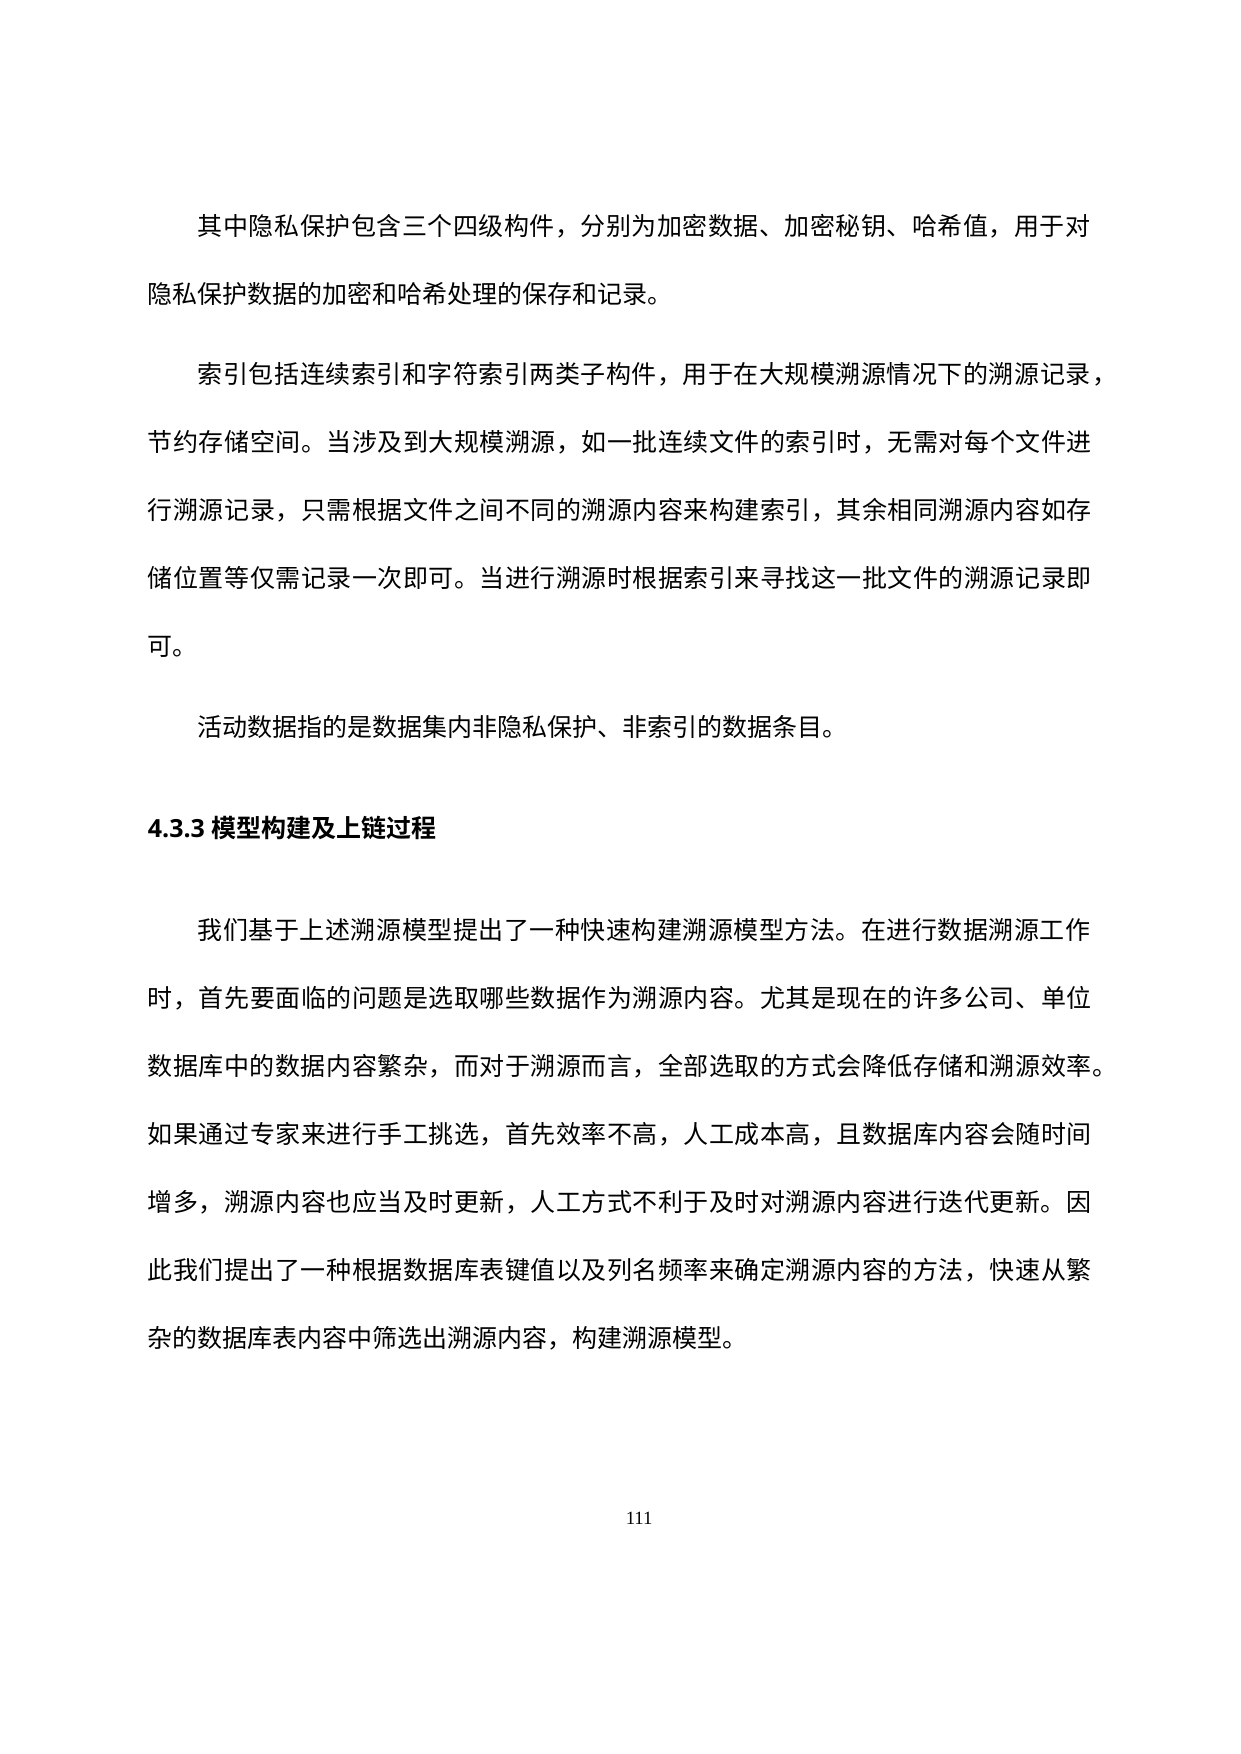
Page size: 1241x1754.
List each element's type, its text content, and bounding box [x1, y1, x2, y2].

text 活动数据指的是数据集内非隐私保护、非索引的数据条目。 [148, 691, 1092, 759]
text 我们基于上述溯源模型提出了一种快速构建溯源模型方法。在进行数据溯源工作时，首先要面临的问题是选取哪些数据作为溯源内容。尤其是现在的许多公司、单位数据库中的数据内容繁杂，而对于溯源而言，全部选取的方式会降低存储和溯源效率。如果通过专家来进行手工挑选，首先效率不高，人工成本高，且数据库内容会随时间增多，溯源内容也应当及时更新，人工方式不利于及时对溯源内容进行迭代更新。因此我们提出了一种根据数据库表键值以及列名频率来确定溯源内容的方法，快速从繁杂的数据库表内容中筛选出溯源内容，构建溯源模型。 [148, 895, 1092, 1370]
text 4.3.3 模型构建及上链过程 [148, 793, 1092, 861]
text 索引包括连续索引和字符索引两类子构件，用于在大规模溯源情况下的溯源记录，节约存储空间。当涉及到大规模溯源，如一批连续文件的索引时，无需对每个文件进行溯源记录，只需根据文件之间不同的溯源内容来构建索引，其余相同溯源内容如存储位置等仅需记录一次即可。当进行溯源时根据索引来寻找这一批文件的溯源记录即可。 [148, 339, 1092, 679]
text 其中隐私保护包含三个四级构件，分别为加密数据、加密秘钥、哈希值，用于对隐私保护数据的加密和哈希处理的保存和记录。 [148, 191, 1092, 327]
